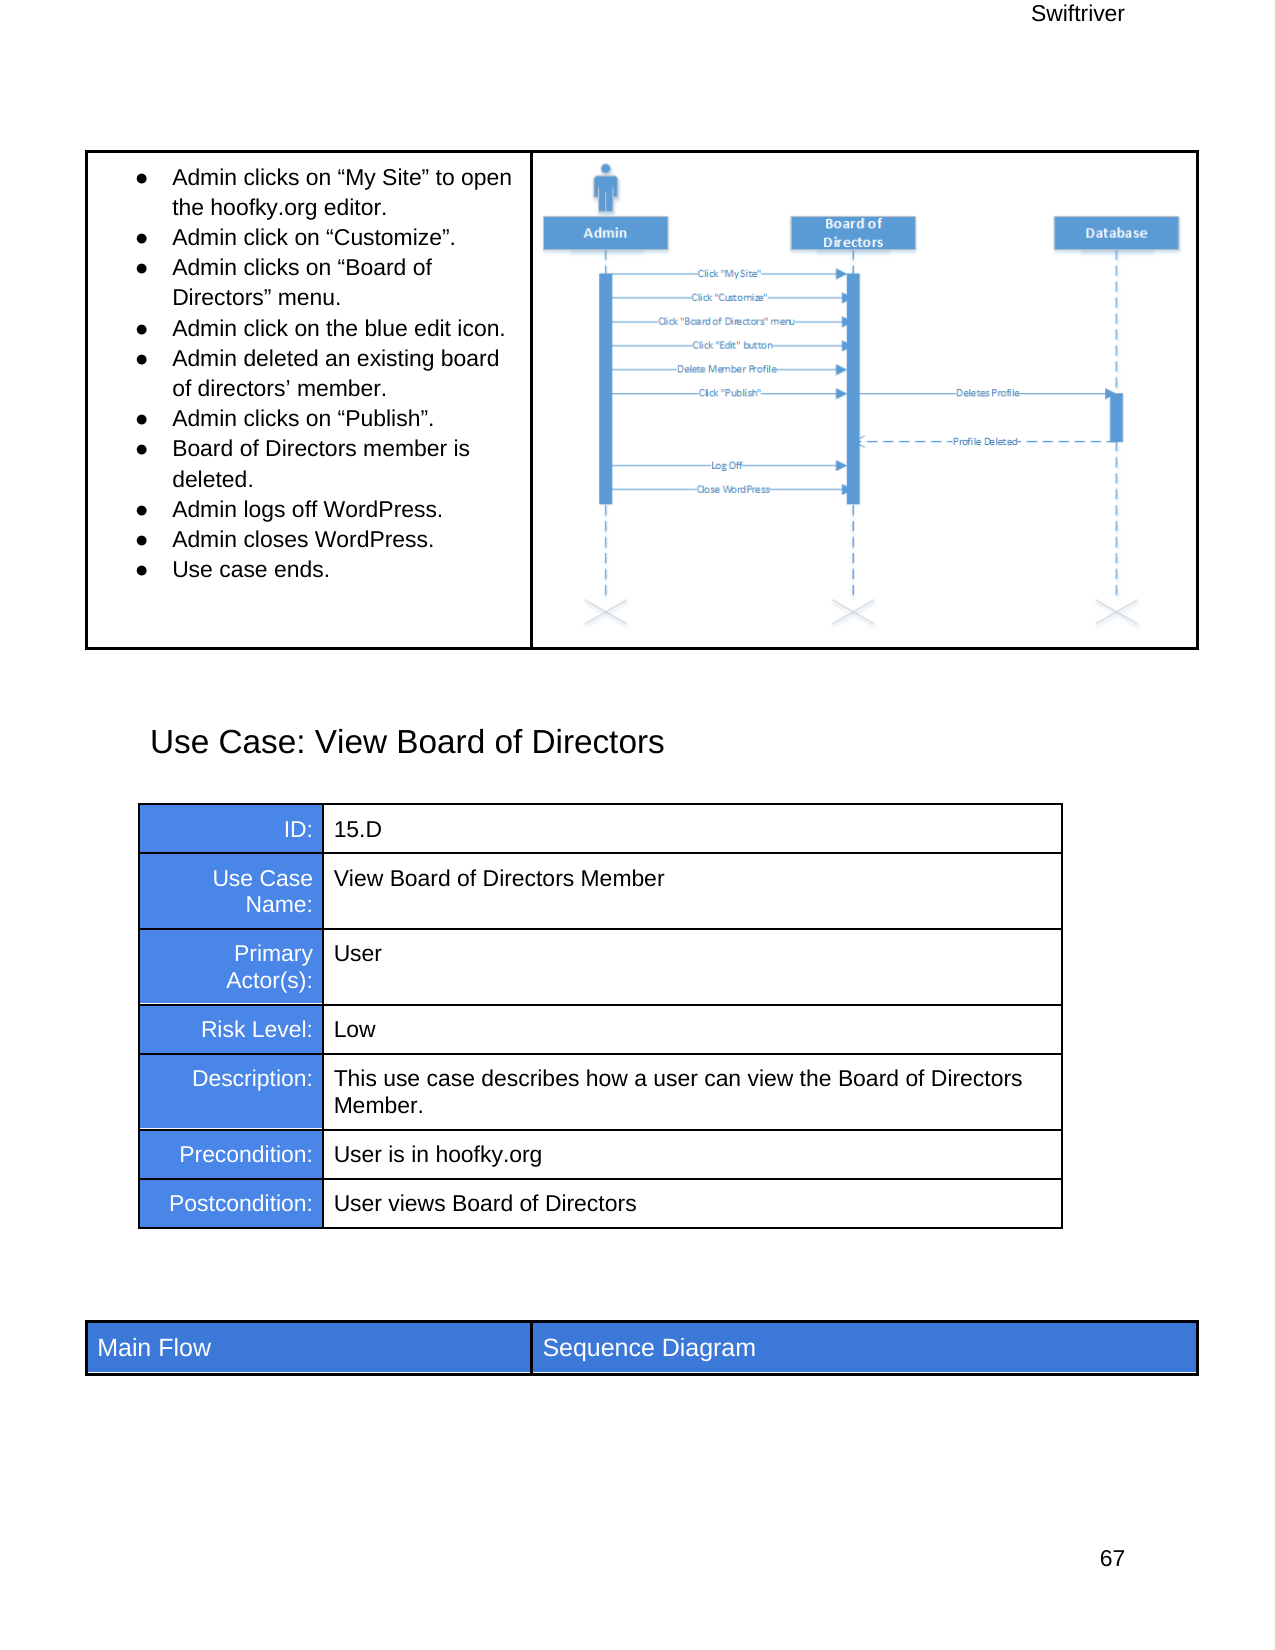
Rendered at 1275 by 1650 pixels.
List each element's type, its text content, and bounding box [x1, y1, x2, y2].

table_cell Risk Level: [140, 1006, 322, 1053]
table_header ID: [140, 805, 322, 852]
table_cell Precondition: [140, 1131, 322, 1178]
table_header 15.D [324, 805, 1061, 852]
table_cell View Board of Directors Member [324, 854, 1061, 928]
table_cell User [324, 930, 1061, 1003]
table_header Sequence Diagram [533, 1323, 1196, 1372]
subtitle Use Case: View Board of Directors [150, 722, 1125, 760]
table_cell Postcondition: [140, 1180, 322, 1227]
table_cell Admin clicks on “My Site” to open the hoofky.org editor. Admin click on “Customize”. Admin clicks on “Board of Directors” menu. Admin click on the blue edit icon. Admin deleted an existing board of directors’ member. Admin clicks on “Publish”. Board of Directors member is deleted. Admin logs off WordPress. Admin closes WordPress. Use case ends. [88, 153, 530, 647]
table_cell User views Board of Directors [324, 1180, 1061, 1227]
table_cell Description: [140, 1055, 322, 1128]
table_cell This use case describes how a user can view the Board of Directors Member. [324, 1055, 1061, 1128]
table_cell [533, 153, 1196, 647]
picture [542, 163, 1187, 637]
table_cell Primary Actor(s): [140, 930, 322, 1003]
table_cell User is in hoofky.org [324, 1131, 1061, 1178]
table_cell Low [324, 1006, 1061, 1053]
table_cell Use Case Name: [140, 854, 322, 928]
table_header Main Flow [88, 1323, 530, 1372]
